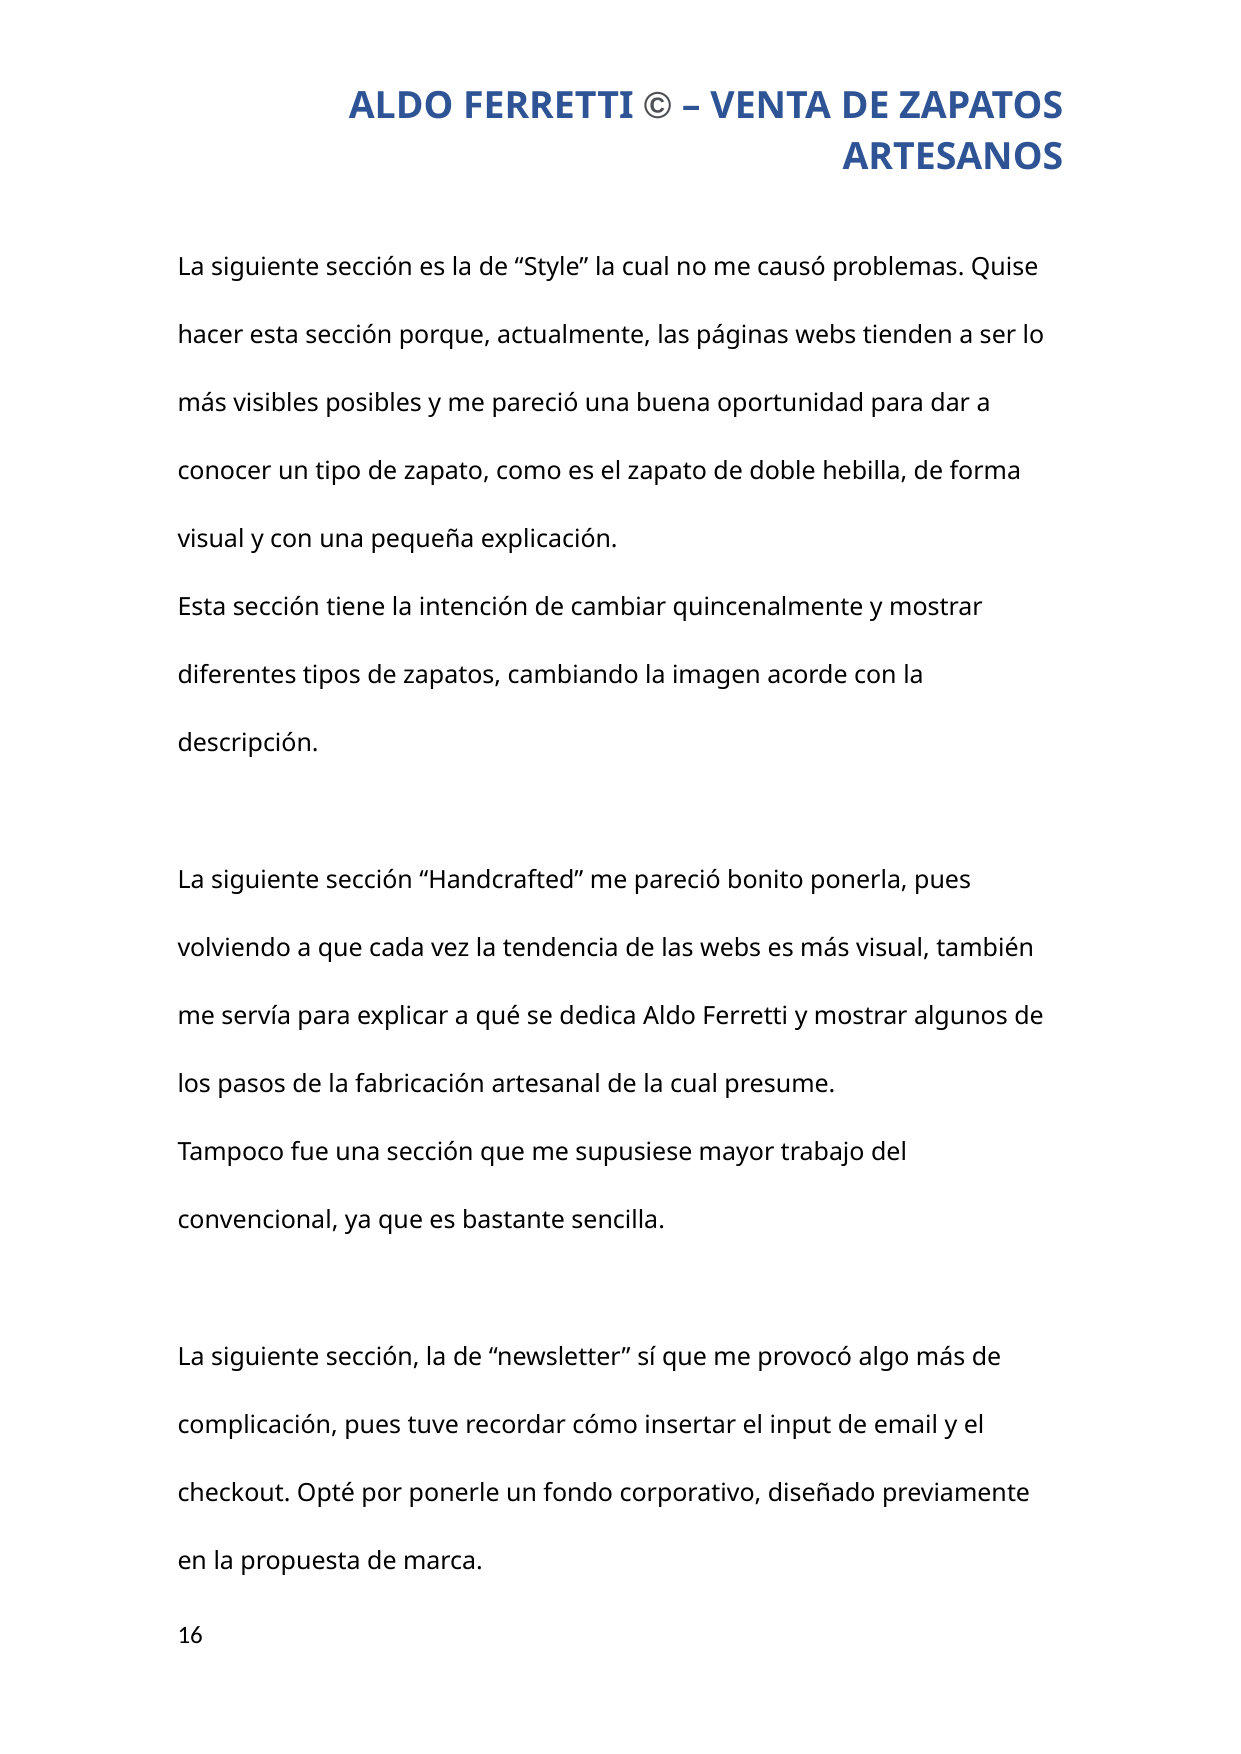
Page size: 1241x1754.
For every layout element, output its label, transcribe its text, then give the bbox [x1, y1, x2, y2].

text Esta sección tiene la intención de cambiar quincenalmente y mostrar diferentes tipos de zapatos, cambiando la imagen acorde con la descripción. [177, 589, 1063, 759]
text Tampoco fue una sección que me supusiese mayor trabajo del convencional, ya que es bastante sencilla. [177, 1134, 1063, 1236]
text La siguiente sección, la de “newsletter” sí que me provocó algo más de complicación, pues tuve recordar cómo insertar el input de email y el checkout. Opté por ponerle un fondo corporativo, diseñado previamente en la propuesta de marca. [177, 1338, 1063, 1577]
text La siguiente sección es la de “Style” la cual no me causó problemas. Quise hacer esta sección porque, actualmente, las páginas webs tienden a ser lo más visibles posibles y me pareció una buena oportunidad para dar a conocer un tipo de zapato, como es el zapato de doble hebilla, de forma visual y con una pequeña explicación. [177, 248, 1063, 555]
text La siguiente sección “Handcrafted” me pareció bonito ponerla, pues volviendo a que cada vez la tendencia de las webs es más visual, también me servía para explicar a qué se dedica Aldo Ferretti y mostrar algunos de los pasos de la fabricación artesanal de la cual presume. [177, 861, 1063, 1100]
